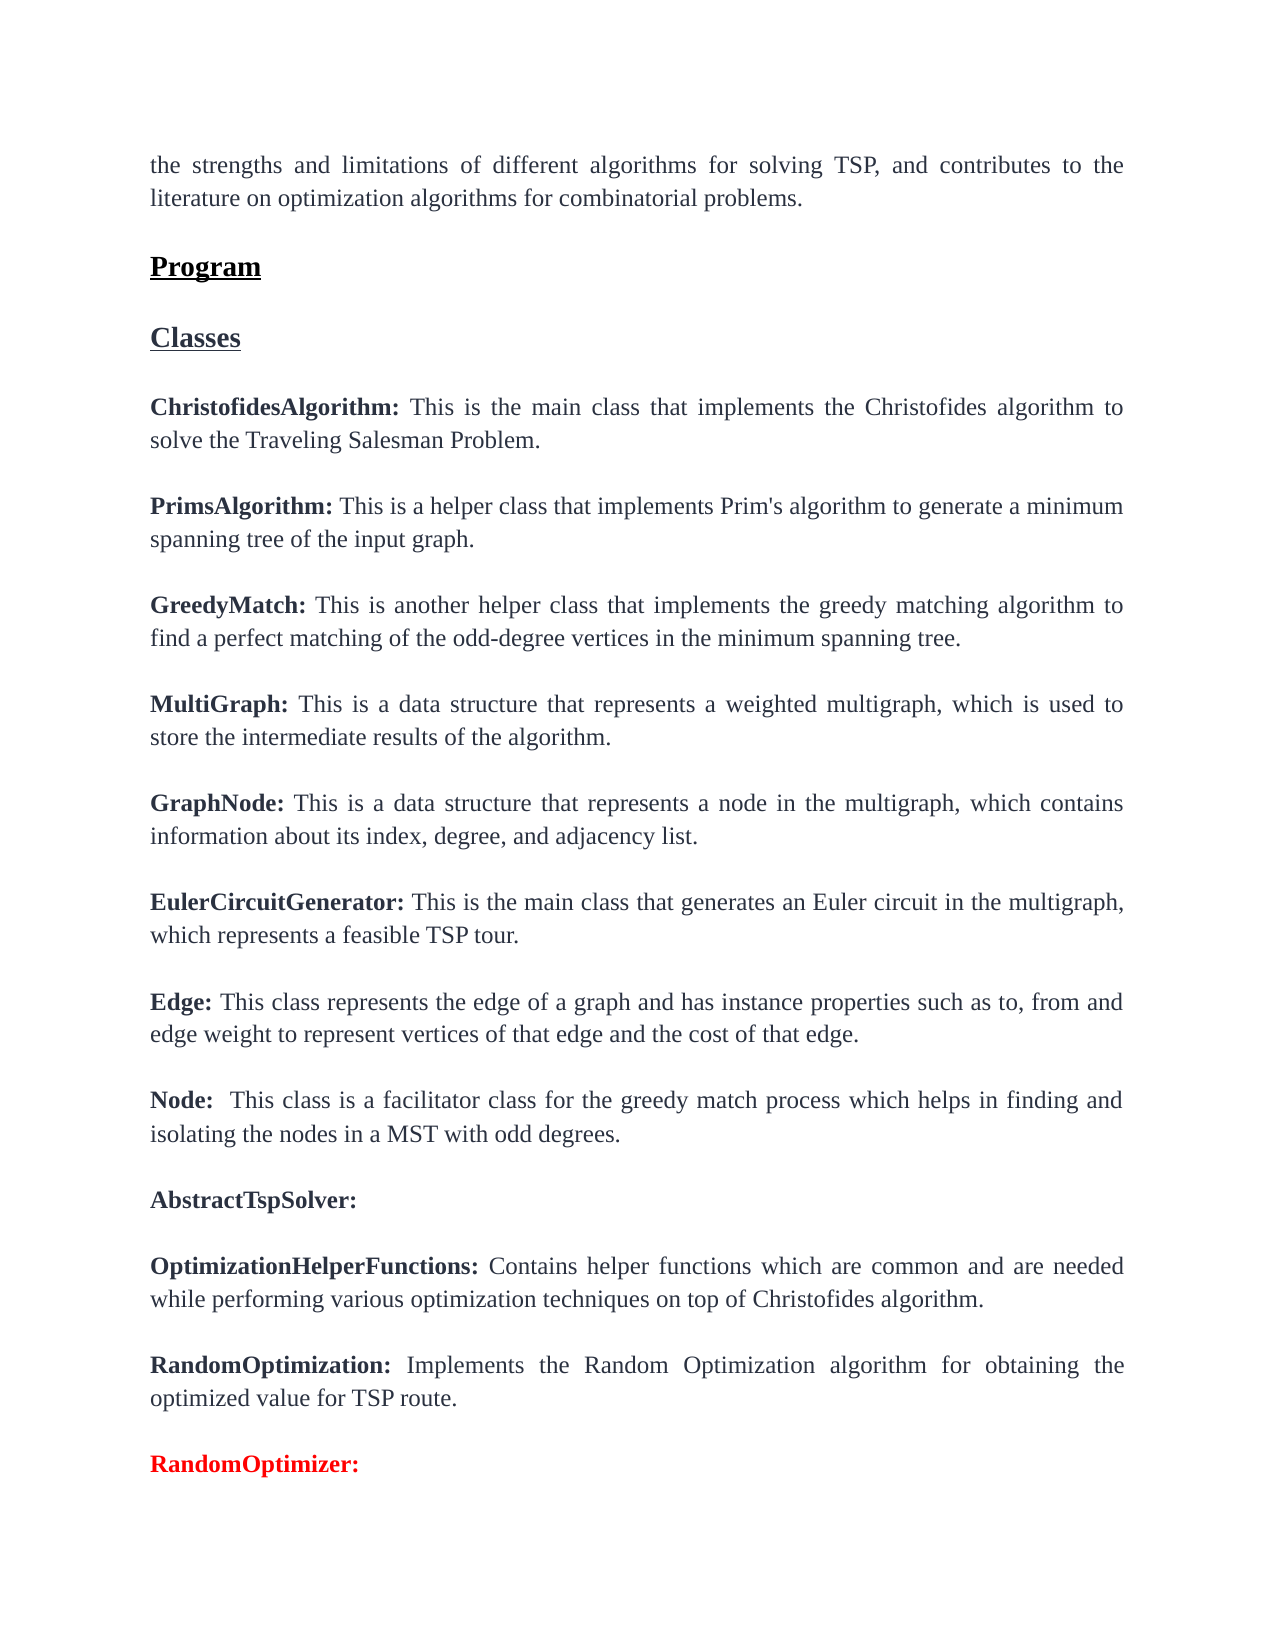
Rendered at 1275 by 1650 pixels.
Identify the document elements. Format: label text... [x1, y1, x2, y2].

text Edge: This class represents the edge of a graph and has instance properties such as to, from and edge weight to represent vertices of that edge and the cost of that edge. [150, 987, 1125, 1048]
text MultiGraph: This is a data structure that represents a weighted multigraph, which is used to store the intermediate results of the algorithm. [150, 689, 1125, 751]
text AbstractTspSolver: [150, 1185, 1125, 1213]
text PrimsAlgorithm: This is a helper class that implements Prim's algorithm to generate a minimum spanning tree of the input graph. [150, 491, 1125, 553]
text Classes [150, 321, 1125, 354]
text RandomOptimizer: [150, 1449, 1125, 1478]
text Node: This class is a facilitator class for the greedy match process which helps in finding and isolating the nodes in a MST with odd degrees. [150, 1086, 1125, 1147]
text RandomOptimization: Implements the Random Optimization algorithm for obtaining the optimized value for TSP route. [150, 1350, 1125, 1412]
text GreedyMatch: This is another helper class that implements the greedy matching algorithm to find a perfect matching of the odd-degree vertices in the minimum spanning tree. [150, 590, 1125, 652]
text OptimizationHelperFunctions: Contains helper functions which are common and are needed while performing various optimization techniques on top of Christofides algorithm. [150, 1251, 1125, 1312]
text ChristofidesAlgorithm: This is the main class that implements the Christofides algorithm to solve the Traveling Salesman Problem. [150, 392, 1125, 454]
text Program [150, 249, 1125, 283]
text EulerCircuitGenerator: This is the main class that generates an Euler circuit in the multigraph, which represents a feasible TSP tour. [150, 887, 1125, 949]
text GraphNode: This is a data structure that represents a node in the multigraph, which contains information about its index, degree, and adjacency list. [150, 788, 1125, 850]
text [150, 150, 1125, 212]
